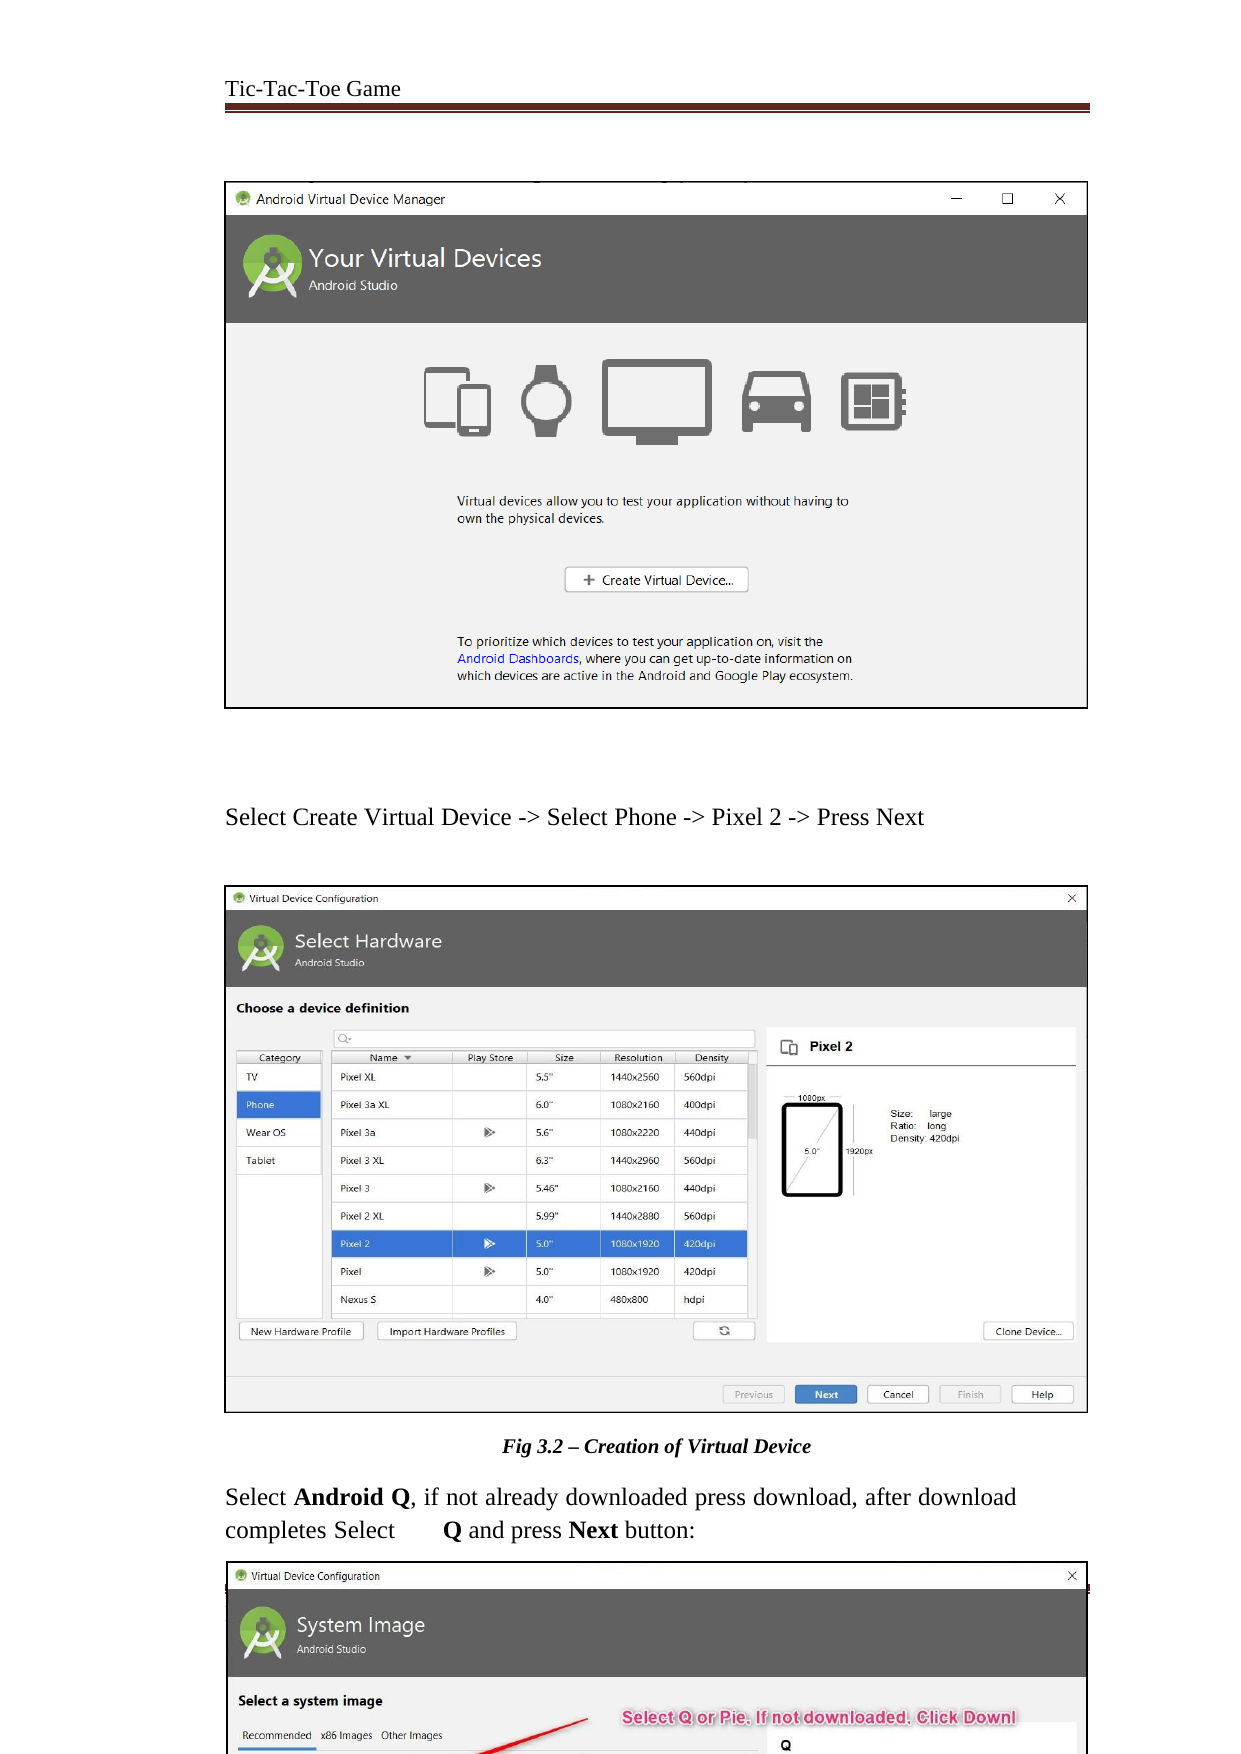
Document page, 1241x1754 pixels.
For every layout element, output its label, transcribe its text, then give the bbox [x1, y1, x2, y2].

picture [226, 182, 1087, 707]
text Select Create Virtual Device -> Select Phone -> Pixel 2 -> Press Next [225, 802, 1090, 831]
picture [228, 1563, 1086, 1754]
text Select Android Q, if not already downloaded press download, after download completes Select Q and press Next button: [225, 1482, 1050, 1544]
picture [226, 887, 1087, 1412]
